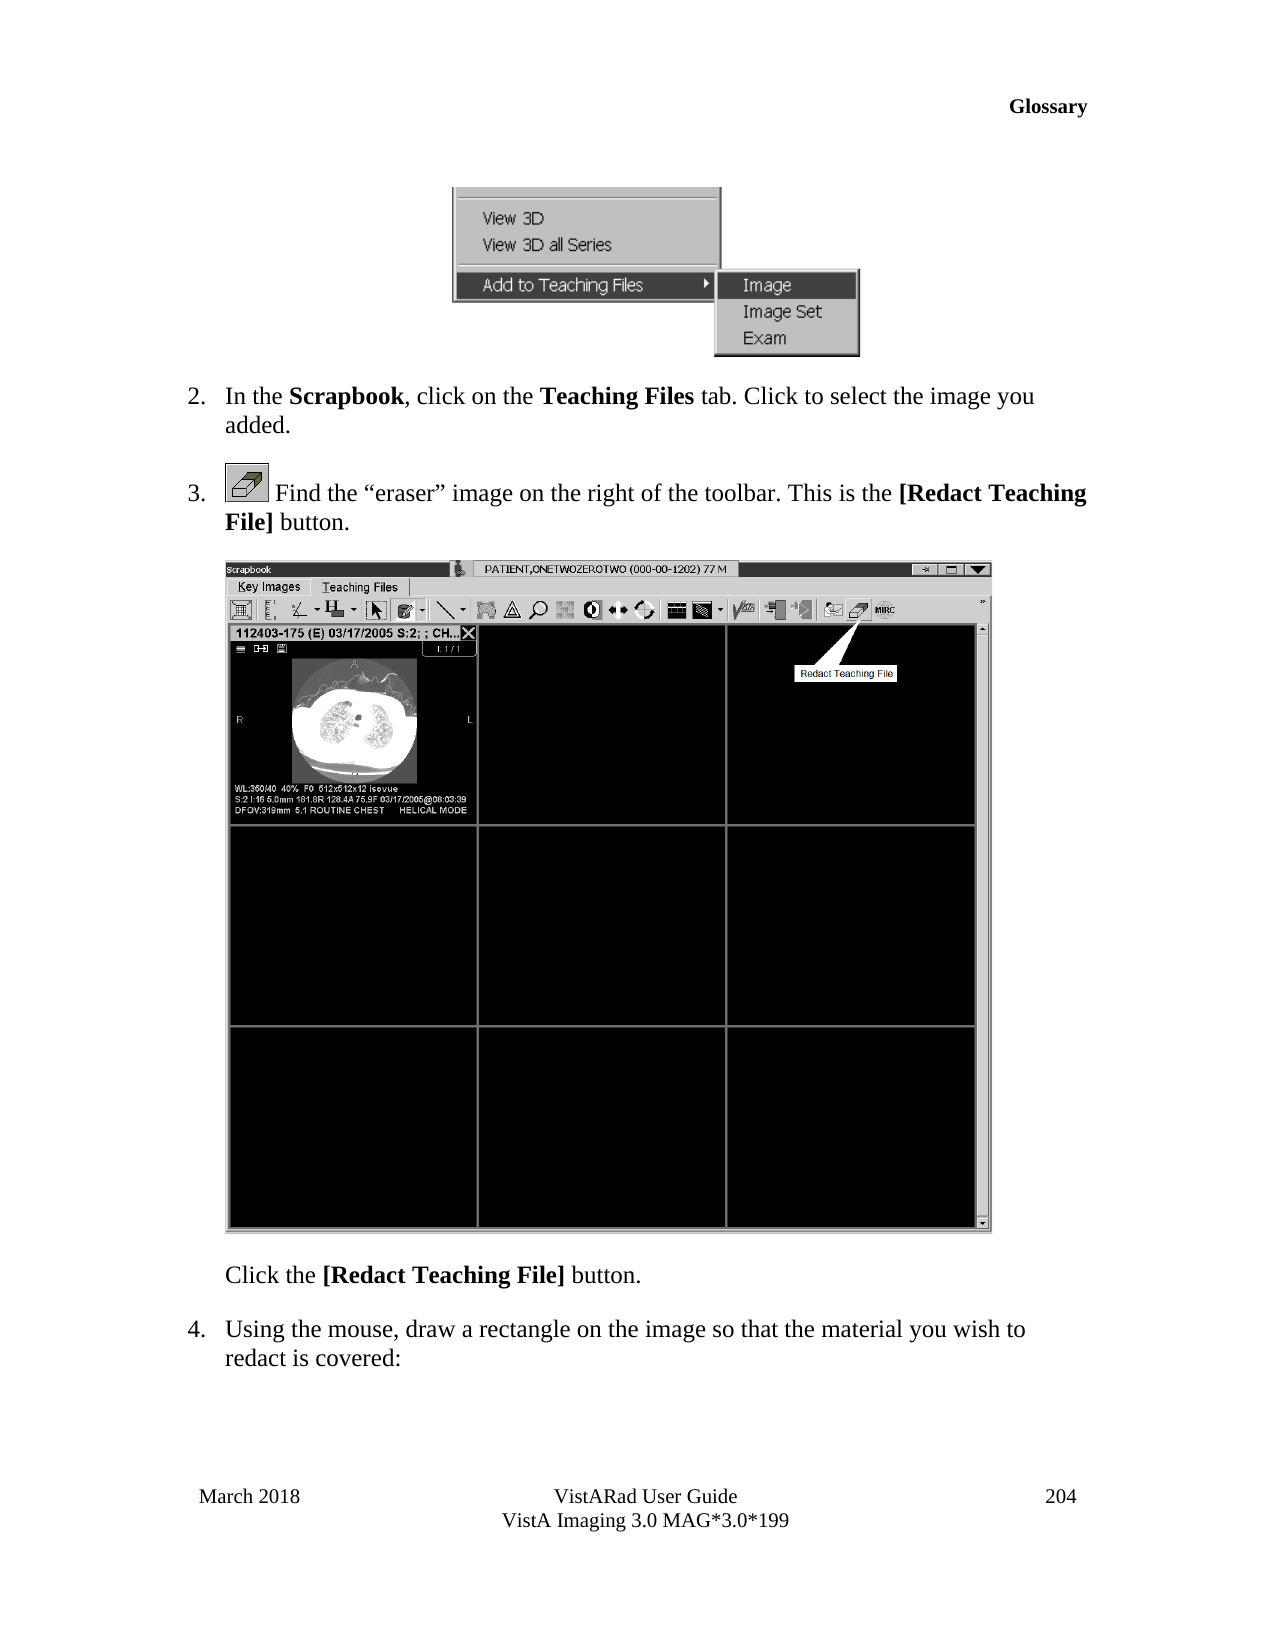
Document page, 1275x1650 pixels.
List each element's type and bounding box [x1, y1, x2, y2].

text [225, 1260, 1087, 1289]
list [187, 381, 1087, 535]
picture [225, 560, 993, 1236]
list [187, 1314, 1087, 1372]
picture [452, 187, 861, 357]
picture [225, 463, 269, 502]
